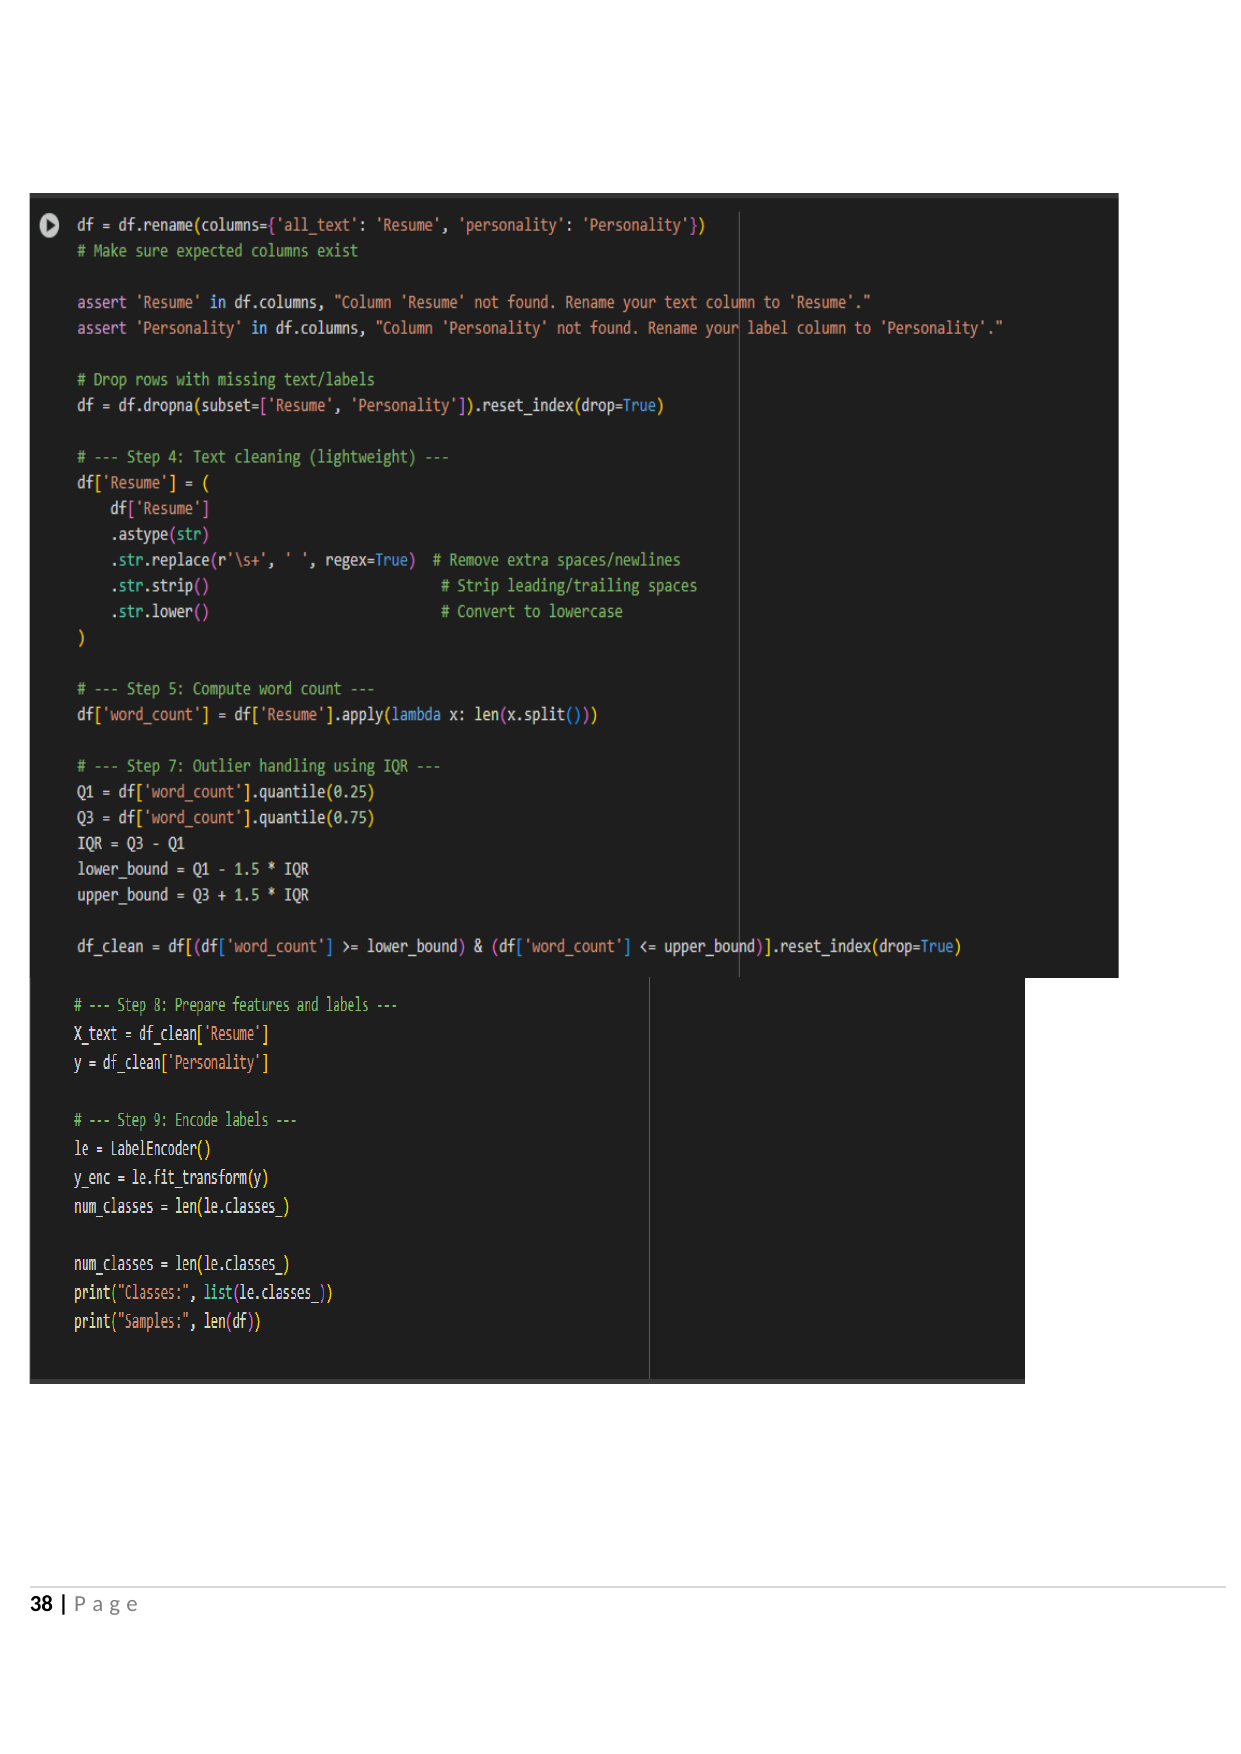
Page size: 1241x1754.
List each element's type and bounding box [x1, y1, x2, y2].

picture [29, 193, 1119, 1384]
